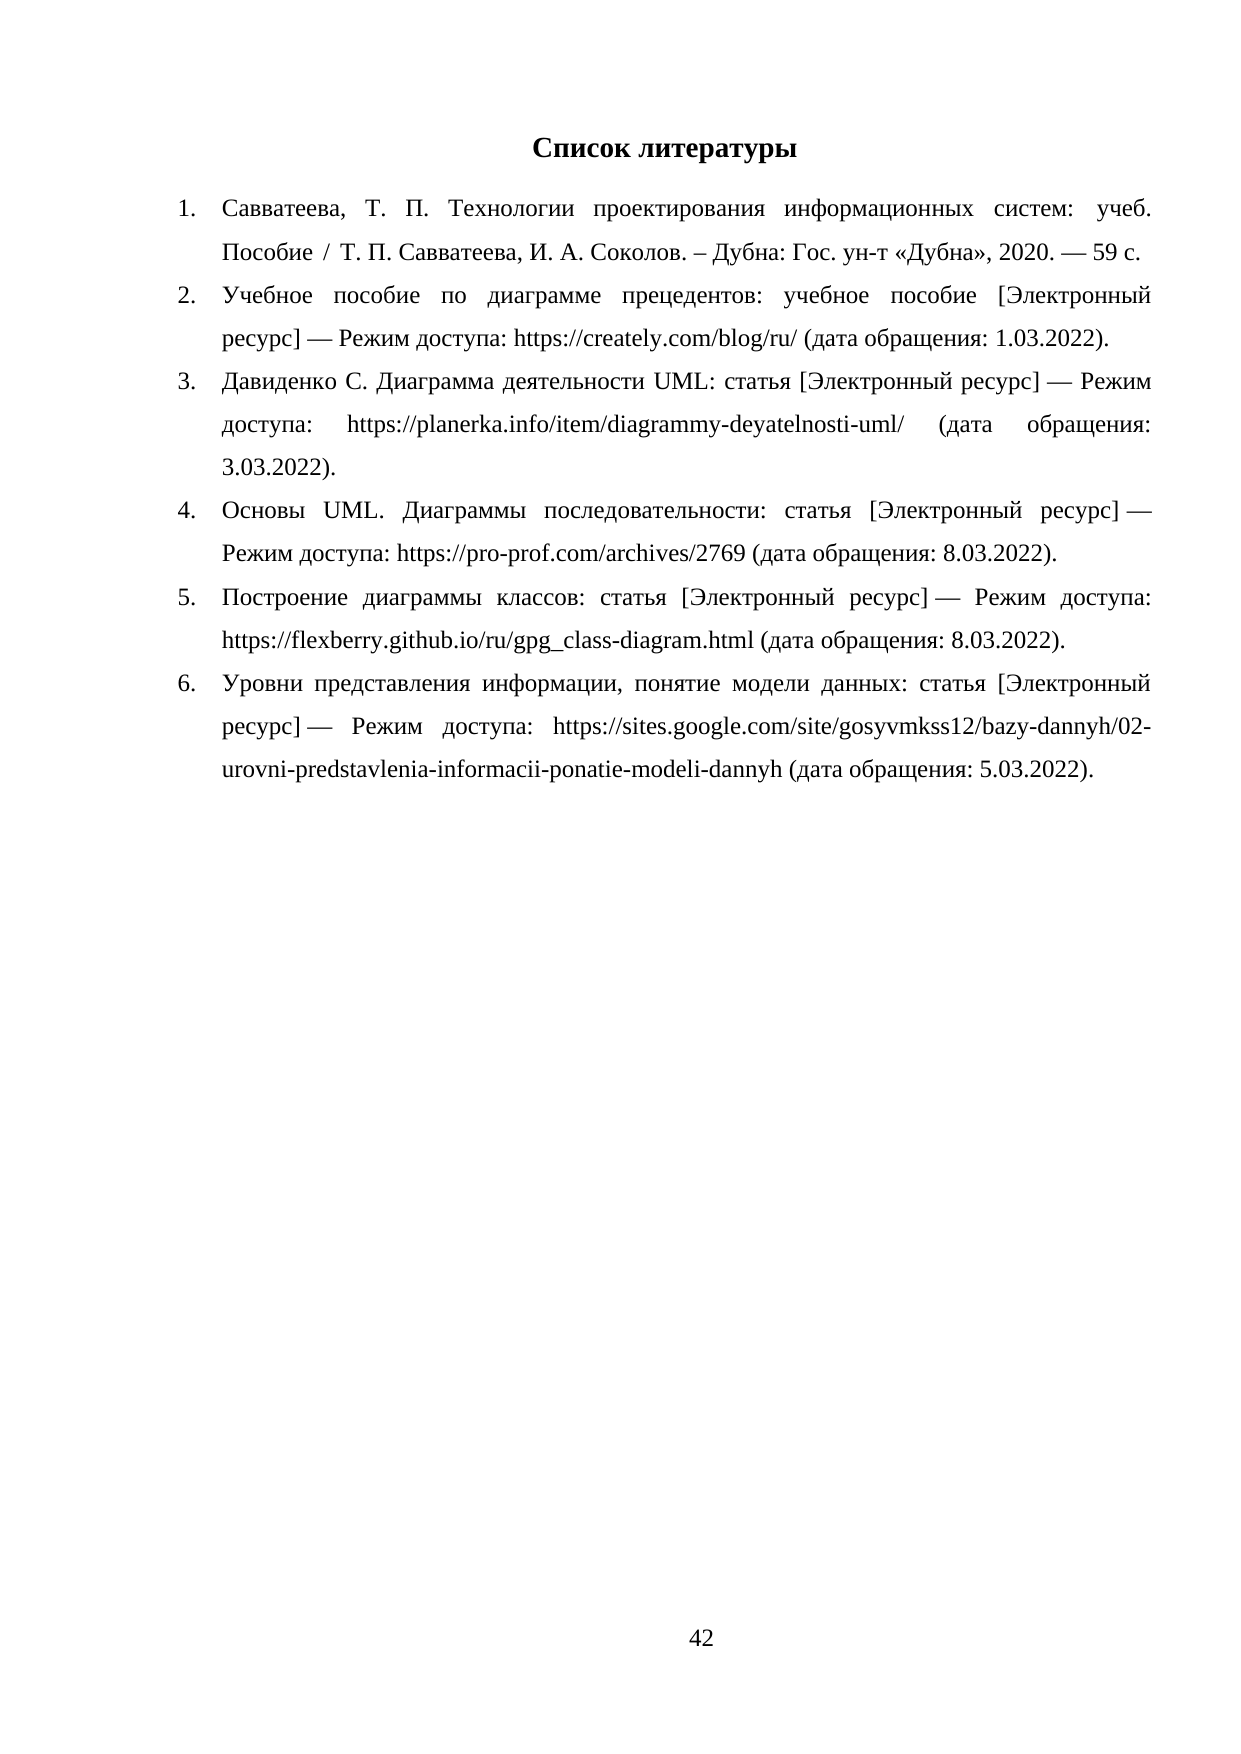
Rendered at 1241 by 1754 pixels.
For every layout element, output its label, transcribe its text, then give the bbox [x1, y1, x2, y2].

list Учебное пособие по диаграмме прецедентов: учебное пособие [Электронный ресурс] — Режим доступа: https://creately.com/blog/ru/ (дата обращения: 1.03.2022). [177, 280, 1152, 352]
list Савватеева, Т. П. Технологии проектирования информационных систем: учеб. Пособие / Т. П. Савватеева, И. А. Соколов. – Дубна: Гос. ун-т «Дубна», 2020. — 59 с. [177, 193, 1152, 265]
subtitle Список литературы [177, 131, 1152, 164]
list Основы UML. Диаграммы последовательности: статья [Электронный ресурс] — Режим доступа: https://pro-prof.com/archives/2769 (дата обращения: 8.03.2022). [177, 495, 1152, 567]
list Построение диаграммы классов: статья [Электронный ресурс] — Режим доступа: https://flexberry.github.io/ru/gpg_class-diagram.html (дата обращения: 8.03.2022). [177, 582, 1152, 653]
list Уровни представления информации, понятие модели данных: статья [Электронный ресурс] — Режим доступа: https://sites.google.com/site/gosyvmkss12/bazy-dannyh/02-urovni-predstavlenia-informacii-ponatie-modeli-dannyh (дата обращения: 5.03.2022). [177, 668, 1152, 783]
list Давиденко С. Диаграмма деятельности UML: статья [Электронный ресурс] — Режим доступа: https://planerka.info/item/diagrammy-deyatelnosti-uml/ (дата обращения: 3.03.2022). [177, 366, 1152, 481]
